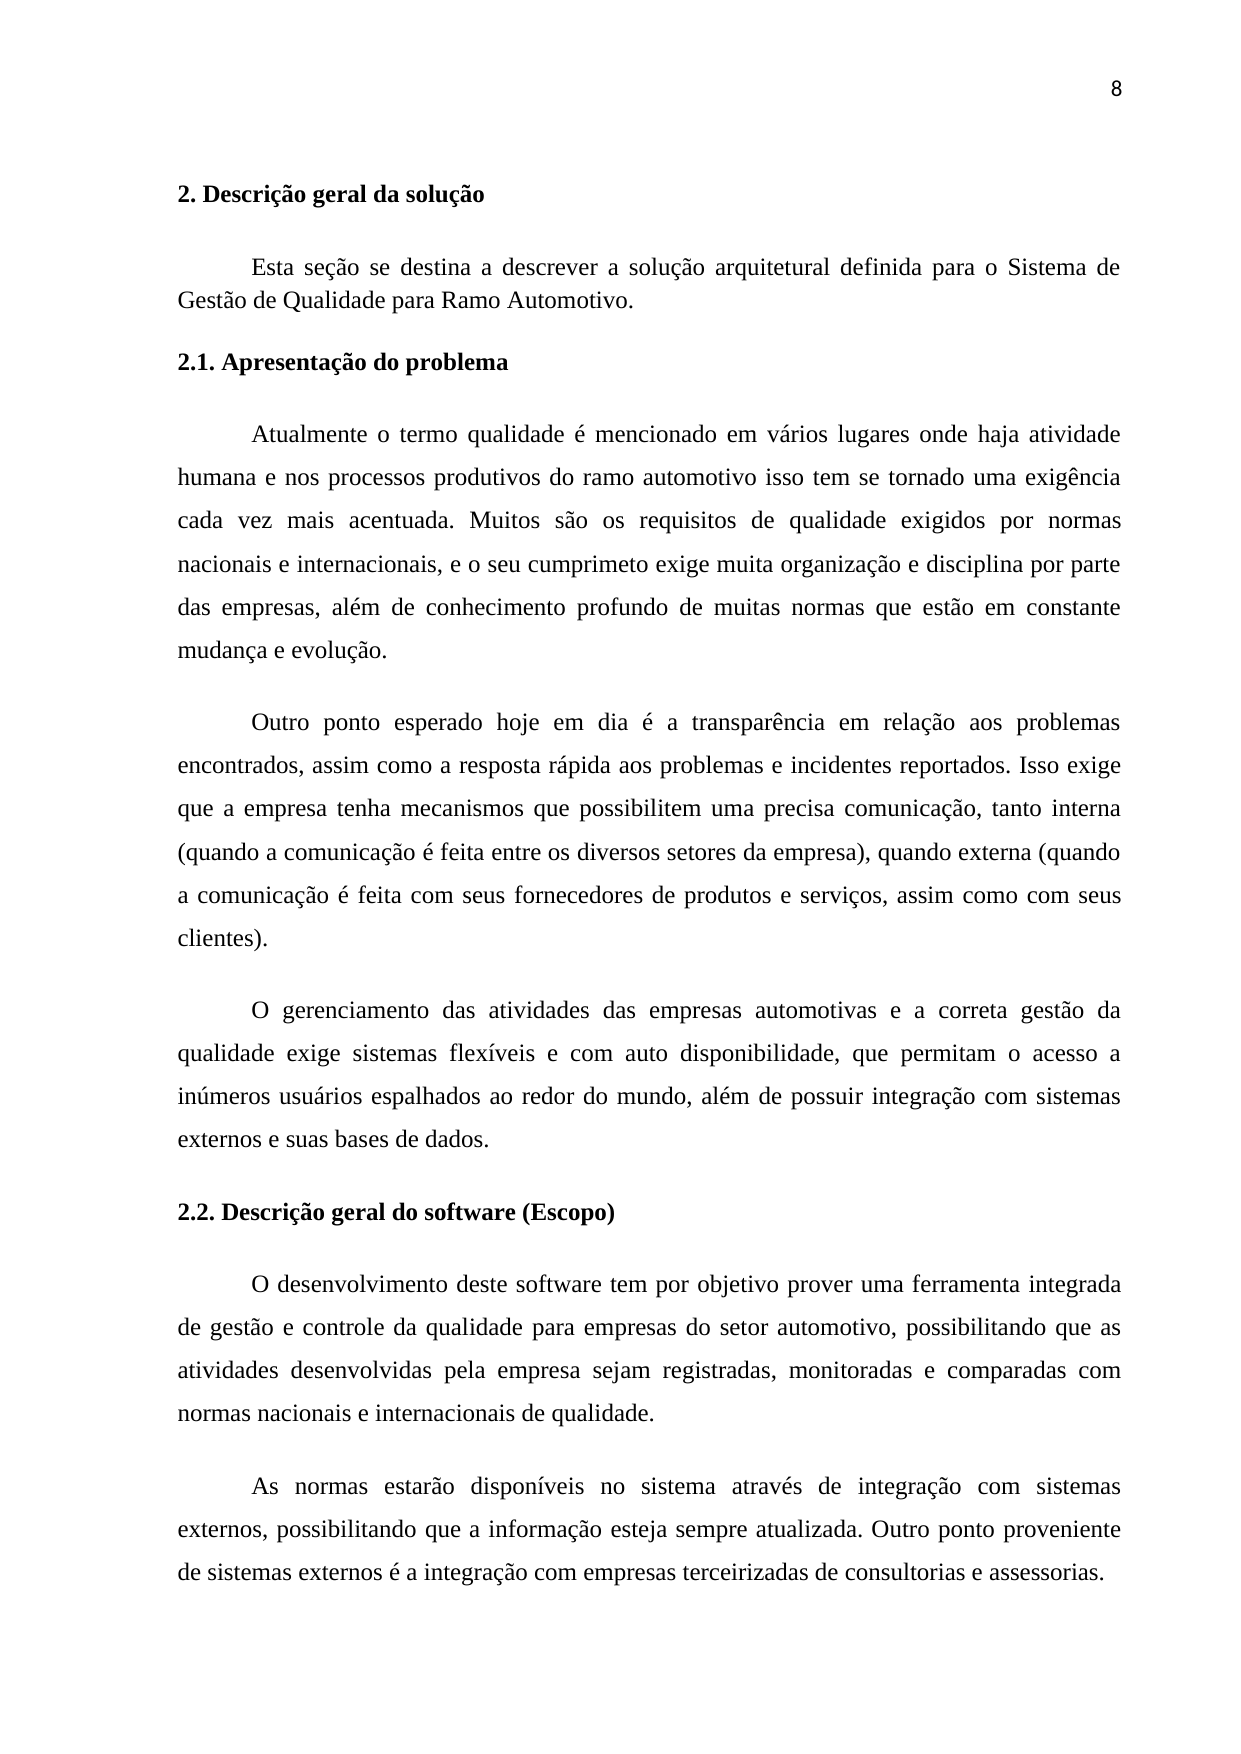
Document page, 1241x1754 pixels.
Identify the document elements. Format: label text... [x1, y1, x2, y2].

text As normas estarão disponíveis no sistema através de integração com sistemas externos, possibilitando que a informação esteja sempre atualizada. Outro ponto proveniente de sistemas externos é a integração com empresas terceirizadas de consultorias e assessorias. [177, 1471, 1122, 1586]
subtitle 2. Descrição geral da solução [177, 179, 1122, 208]
subtitle 2.2. Descrição geral do software (Escopo) [177, 1197, 1122, 1226]
subtitle 2.1. Apresentação do problema [177, 347, 1122, 376]
text O gerenciamento das atividades das empresas automotivas e a correta gestão da qualidade exige sistemas flexíveis e com auto disponibilidade, que permitam o acesso a inúmeros usuários espalhados ao redor do mundo, além de possuir integração com sistemas externos e suas bases de dados. [177, 995, 1122, 1153]
text Esta seção se destina a descrever a solução arquitetural definida para o Sistema de Gestão de Qualidade para Ramo Automotivo. [177, 252, 1122, 314]
text O desenvolvimento deste software tem por objetivo prover uma ferramenta integrada de gestão e controle da qualidade para empresas do setor automotivo, possibilitando que as atividades desenvolvidas pela empresa sejam registradas, monitoradas e comparadas com normas nacionais e internacionais de qualidade. [177, 1269, 1122, 1427]
text Outro ponto esperado hoje em dia é a transparência em relação aos problemas encontrados, assim como a resposta rápida aos problemas e incidentes reportados. Isso exige que a empresa tenha mecanismos que possibilitem uma precisa comunicação, tanto interna (quando a comunicação é feita entre os diversos setores da empresa), quando externa (quando a comunicação é feita com seus fornecedores de produtos e serviços, assim como com seus clientes). [177, 707, 1122, 952]
text Atualmente o termo qualidade é mencionado em vários lugares onde haja atividade humana e nos processos produtivos do ramo automotivo isso tem se tornado uma exigência cada vez mais acentuada. Muitos são os requisitos de qualidade exigidos por normas nacionais e internacionais, e o seu cumprimeto exige muita organização e disciplina por parte das empresas, além de conhecimento profundo de muitas normas que estão em constante mudança e evolução. [177, 419, 1122, 664]
